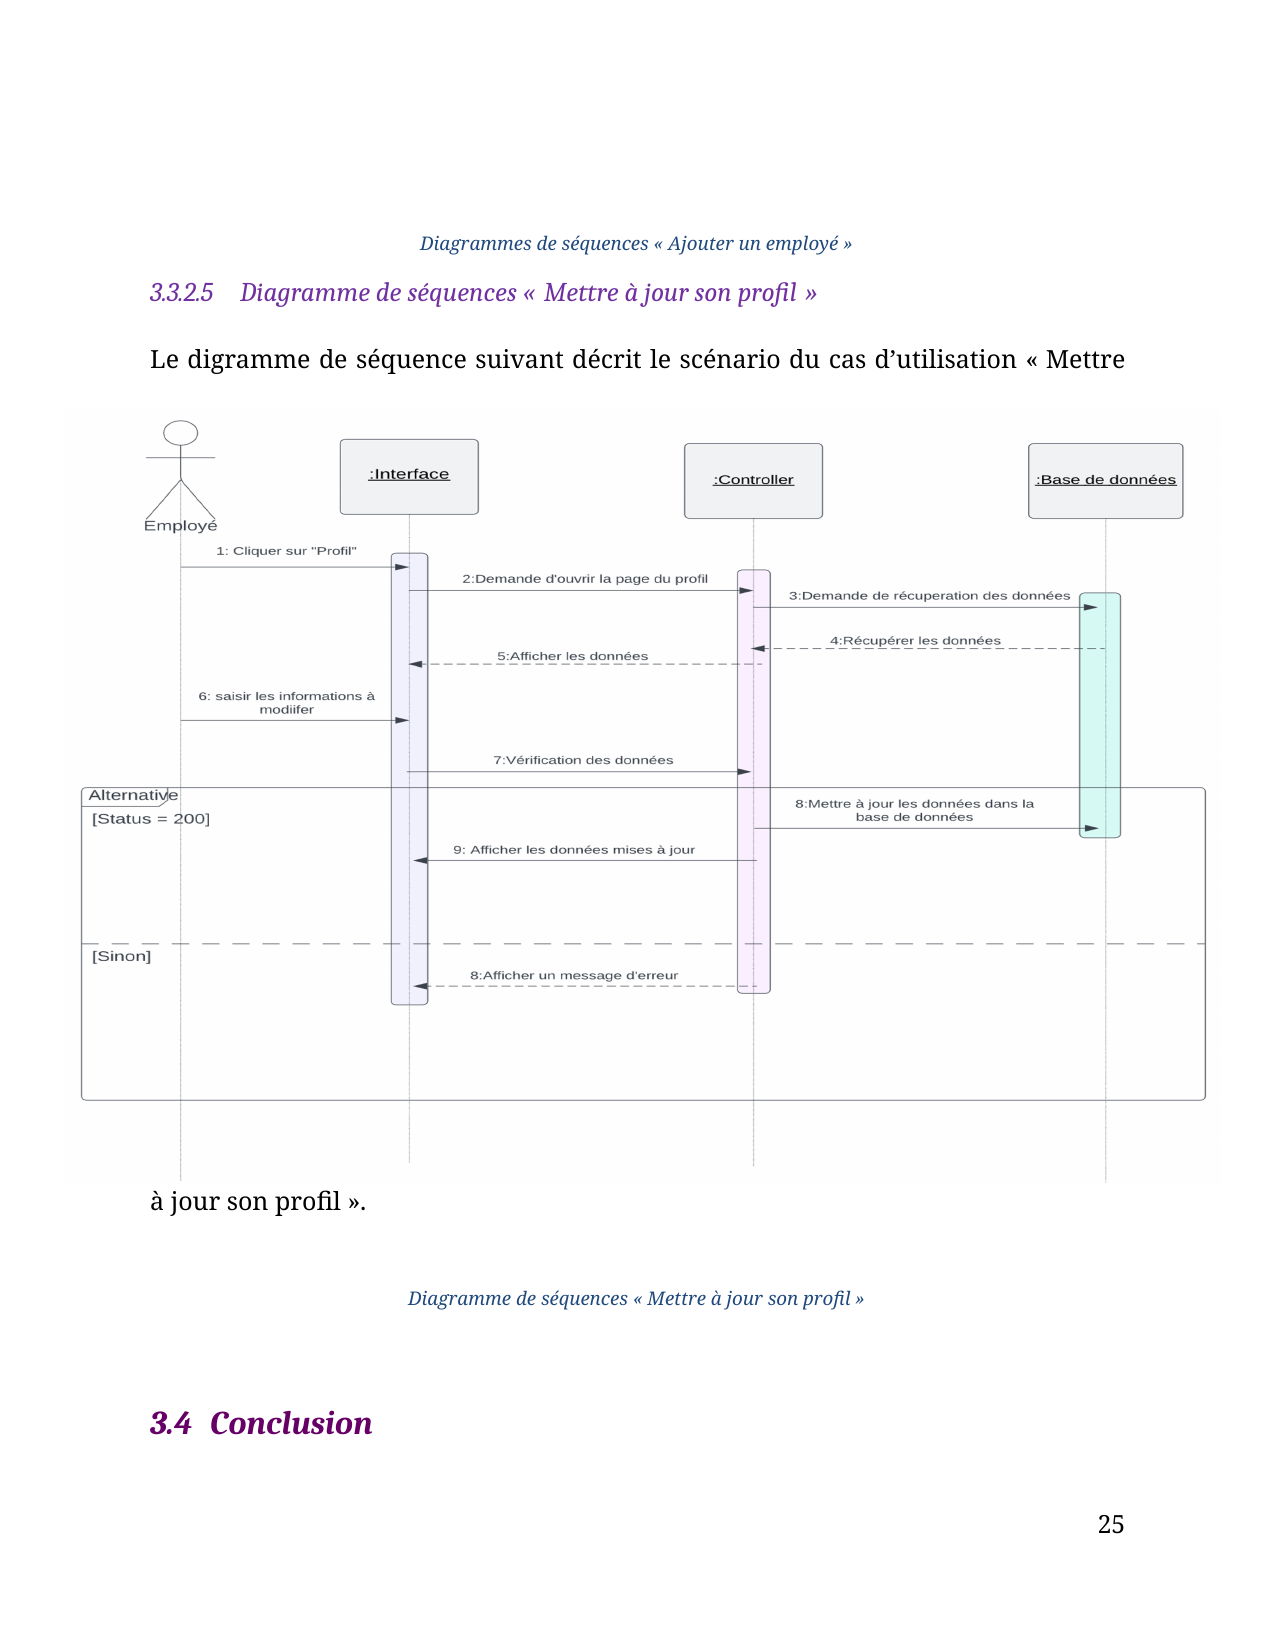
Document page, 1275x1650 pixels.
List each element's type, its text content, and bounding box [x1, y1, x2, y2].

text Le digramme de séquence suivant décrit le scénario du cas d’utilisation « Mettre à jour son profil ». [150, 1184, 1125, 1217]
subtitle Conclusion [150, 1404, 1125, 1442]
text Diagrammes de séquences « Ajouter un employé » [150, 230, 1125, 256]
text Le digramme de séquence suivant décrit le scénario du cas d’utilisation « Mettre à jour son profil ». [150, 342, 1125, 408]
picture [64, 408, 1222, 1184]
subtitle Diagramme de séquences « Mettre à jour son profil » [150, 277, 1125, 308]
text Diagramme de séquences « Mettre à jour son profil » [150, 1286, 1125, 1311]
